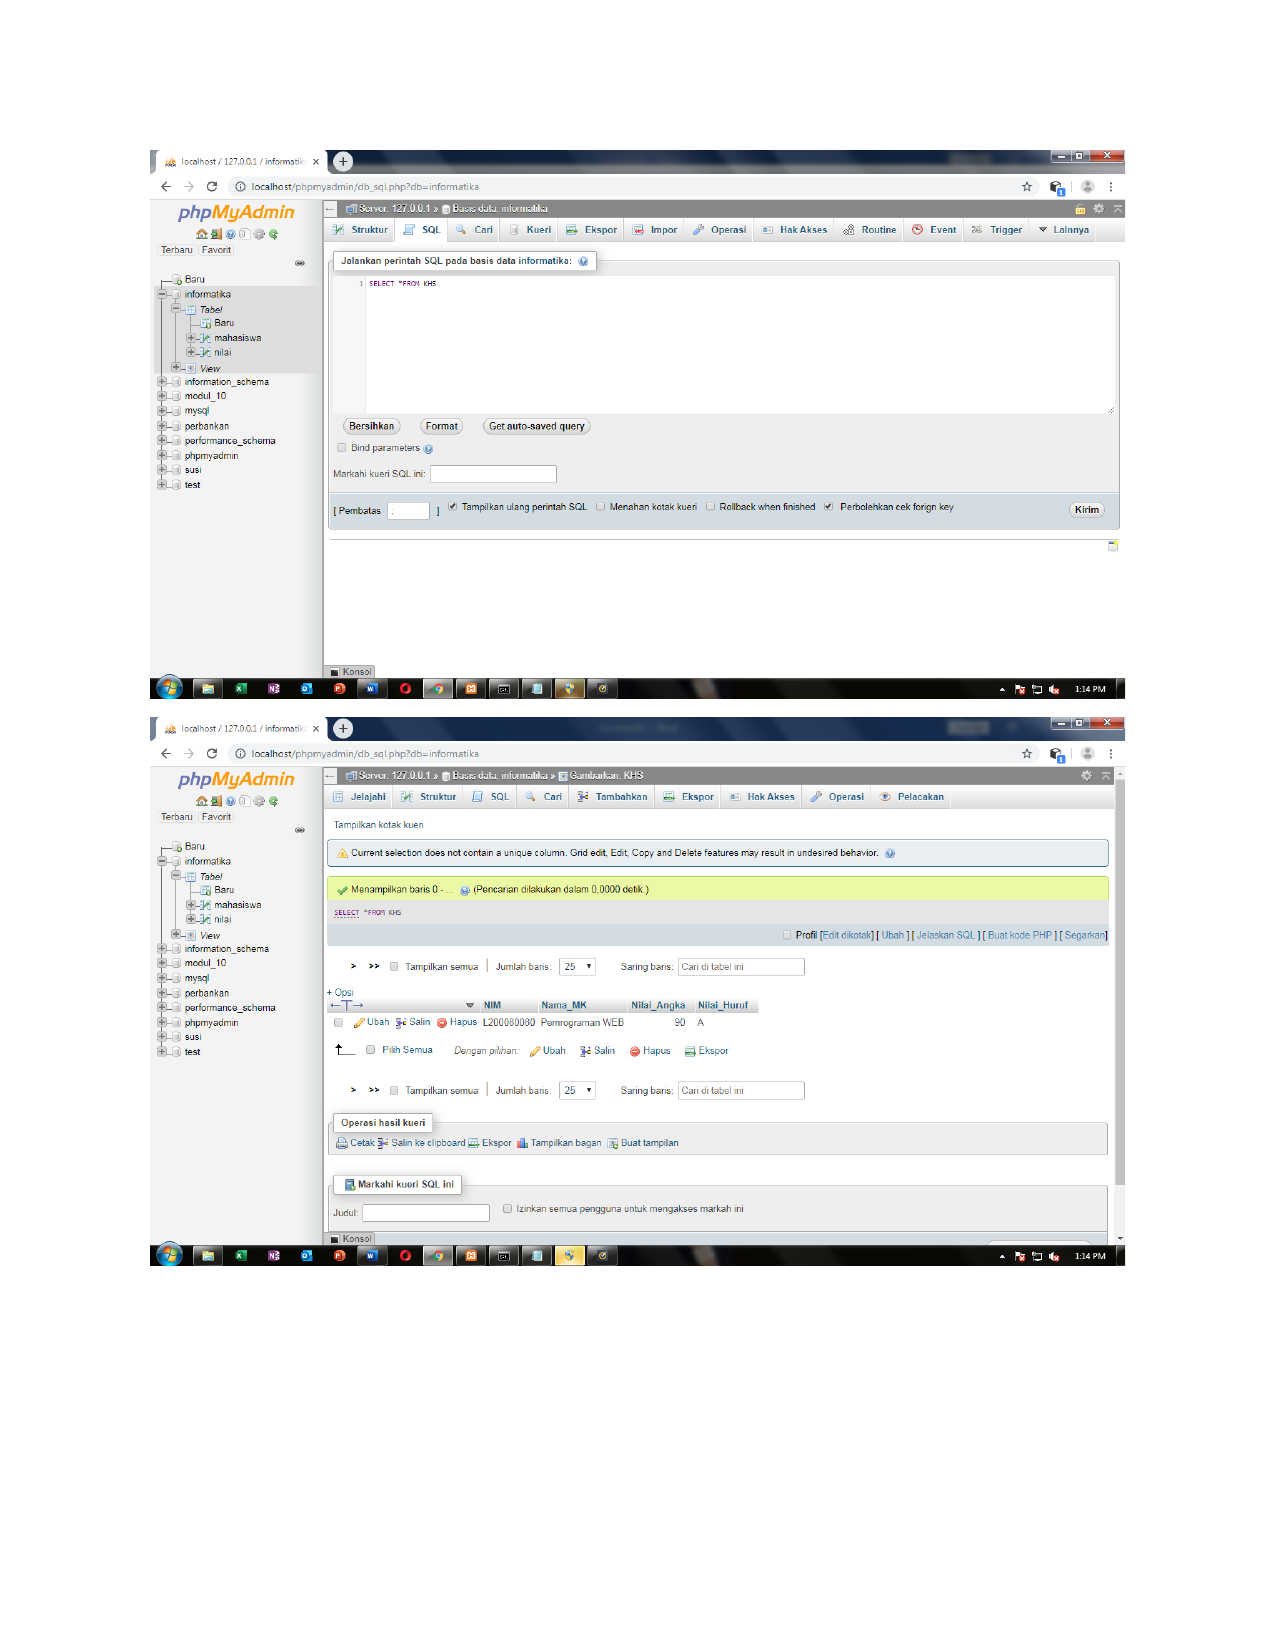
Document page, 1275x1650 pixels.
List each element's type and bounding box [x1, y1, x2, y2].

picture [150, 717, 1125, 1266]
picture [150, 150, 1125, 699]
